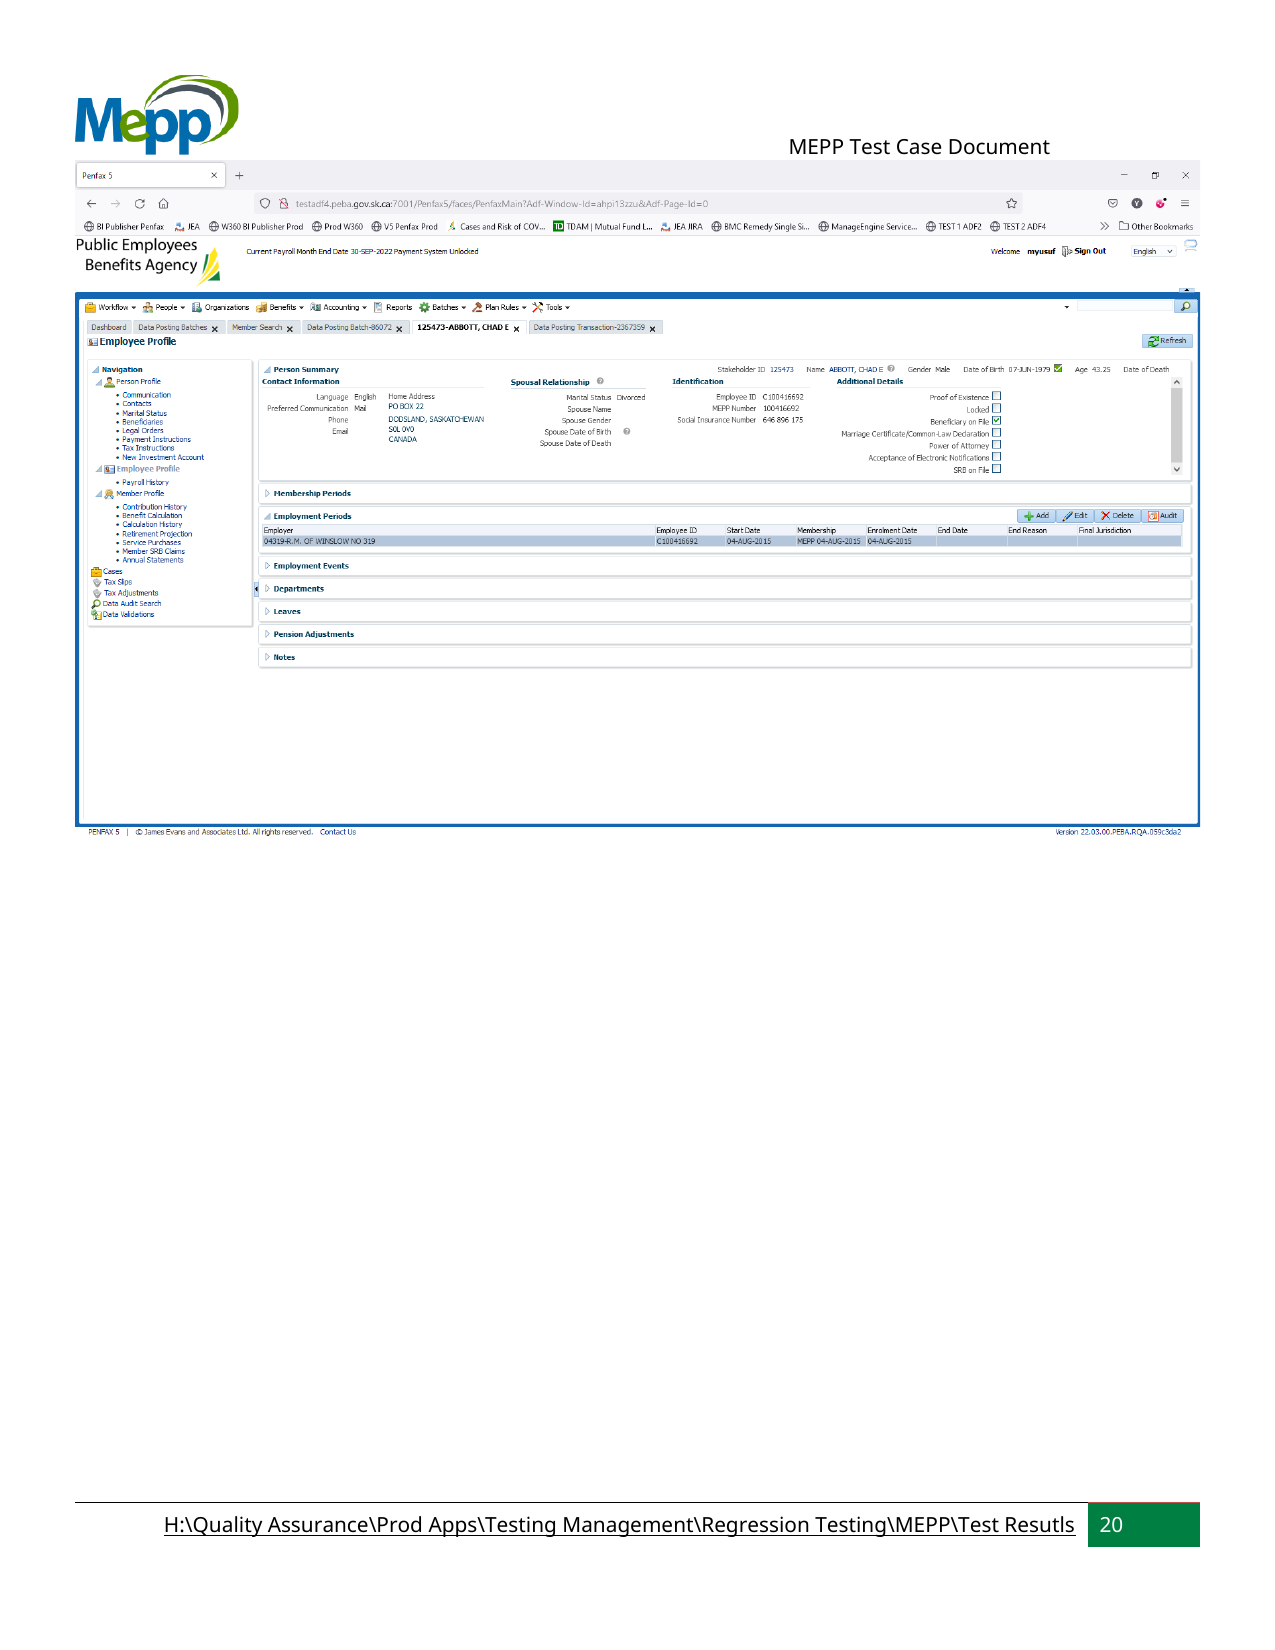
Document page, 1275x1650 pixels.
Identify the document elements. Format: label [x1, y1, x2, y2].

picture [75, 160, 1200, 837]
picture [75, 75, 239, 155]
